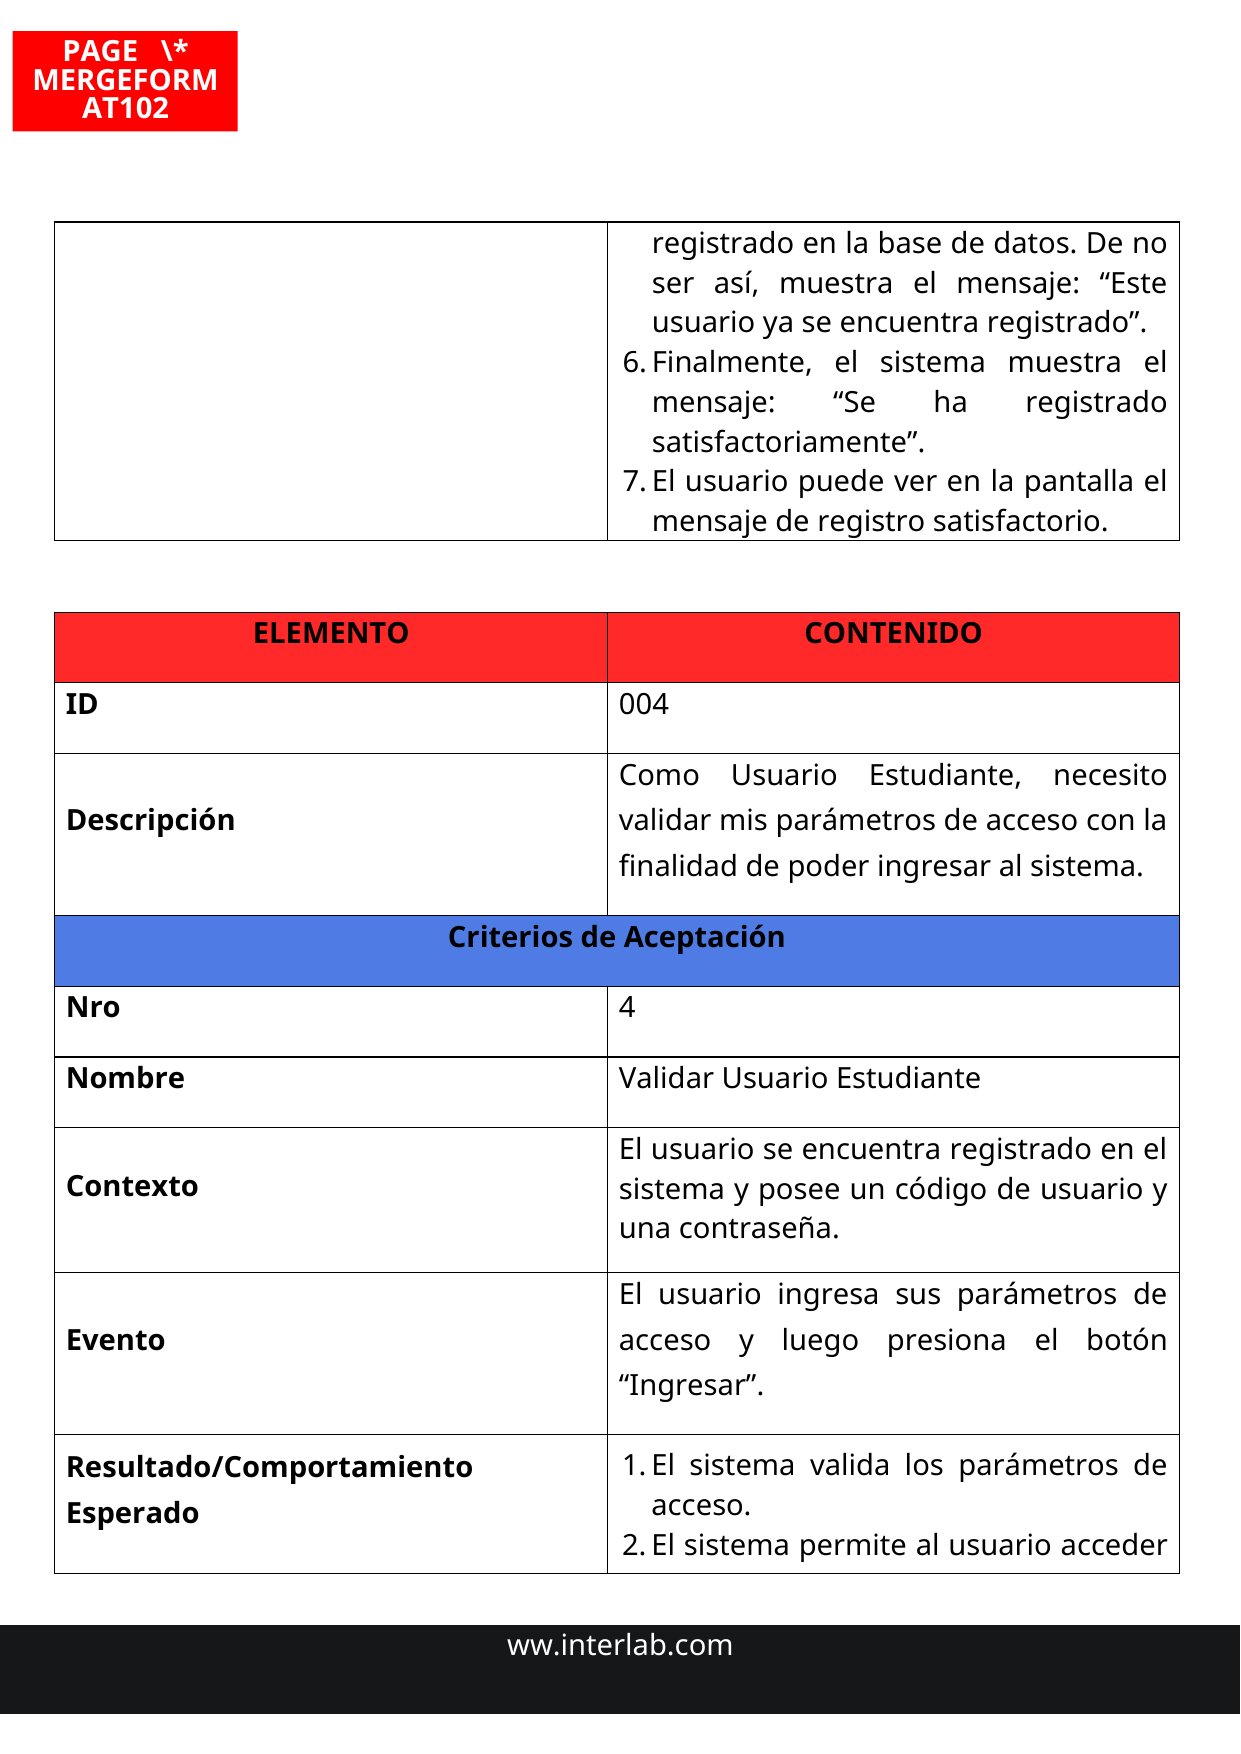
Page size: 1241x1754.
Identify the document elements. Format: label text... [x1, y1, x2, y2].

table_cell Evento [55, 1273, 607, 1434]
table_cell 004 [608, 683, 1179, 753]
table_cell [55, 1435, 607, 1573]
table_cell Contexto [55, 1128, 607, 1272]
table_cell Descripción [55, 754, 607, 915]
table_cell El usuario ingresa sus parámetros de acceso y luego presiona el botón “Ingresar”. [608, 1273, 1179, 1434]
table_header CONTENIDO [608, 613, 1179, 682]
table_cell 4 [608, 987, 1179, 1056]
table_cell Como Usuario Estudiante, necesito validar mis parámetros de acceso con la finalidad de poder ingresar al sistema. [608, 754, 1179, 915]
table_cell Nro [55, 987, 607, 1056]
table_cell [55, 223, 607, 540]
table_header ELEMENTO [55, 613, 607, 682]
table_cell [608, 1435, 1179, 1573]
table_cell El usuario se encuentra registrado en el sistema y posee un código de usuario y una contraseña. [608, 1128, 1179, 1272]
table_cell Validar Usuario Estudiante [608, 1058, 1179, 1127]
table_cell Nombre [55, 1058, 607, 1127]
table_cell ID [55, 683, 607, 753]
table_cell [608, 223, 1179, 540]
table_cell Criterios de Aceptación [55, 916, 1179, 986]
